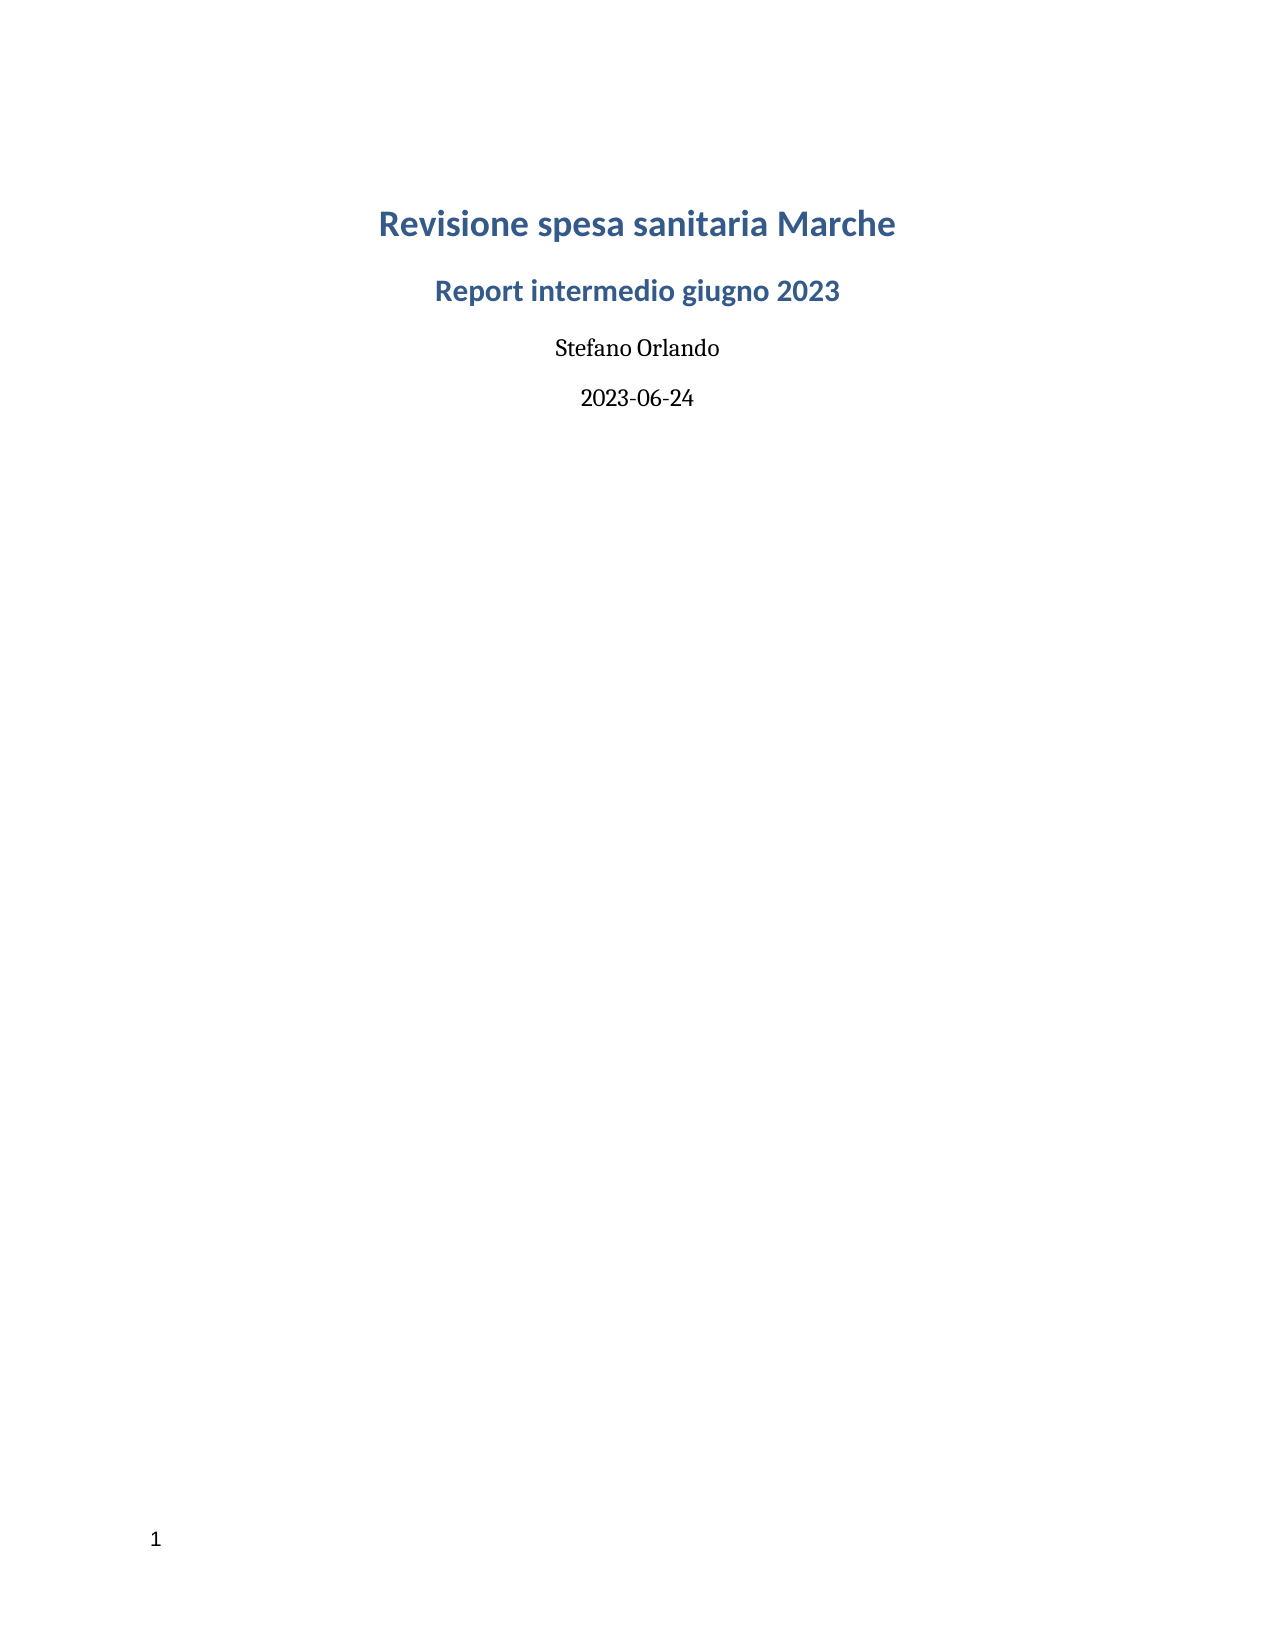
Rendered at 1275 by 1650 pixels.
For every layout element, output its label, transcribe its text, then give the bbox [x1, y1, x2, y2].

title Revisione spesa sanitaria Marche [150, 200, 1125, 246]
subtitle Report intermedio giugno 2023 [150, 271, 1125, 309]
text 2023-06-24 [150, 383, 1125, 412]
text Stefano Orlando [150, 334, 1125, 363]
